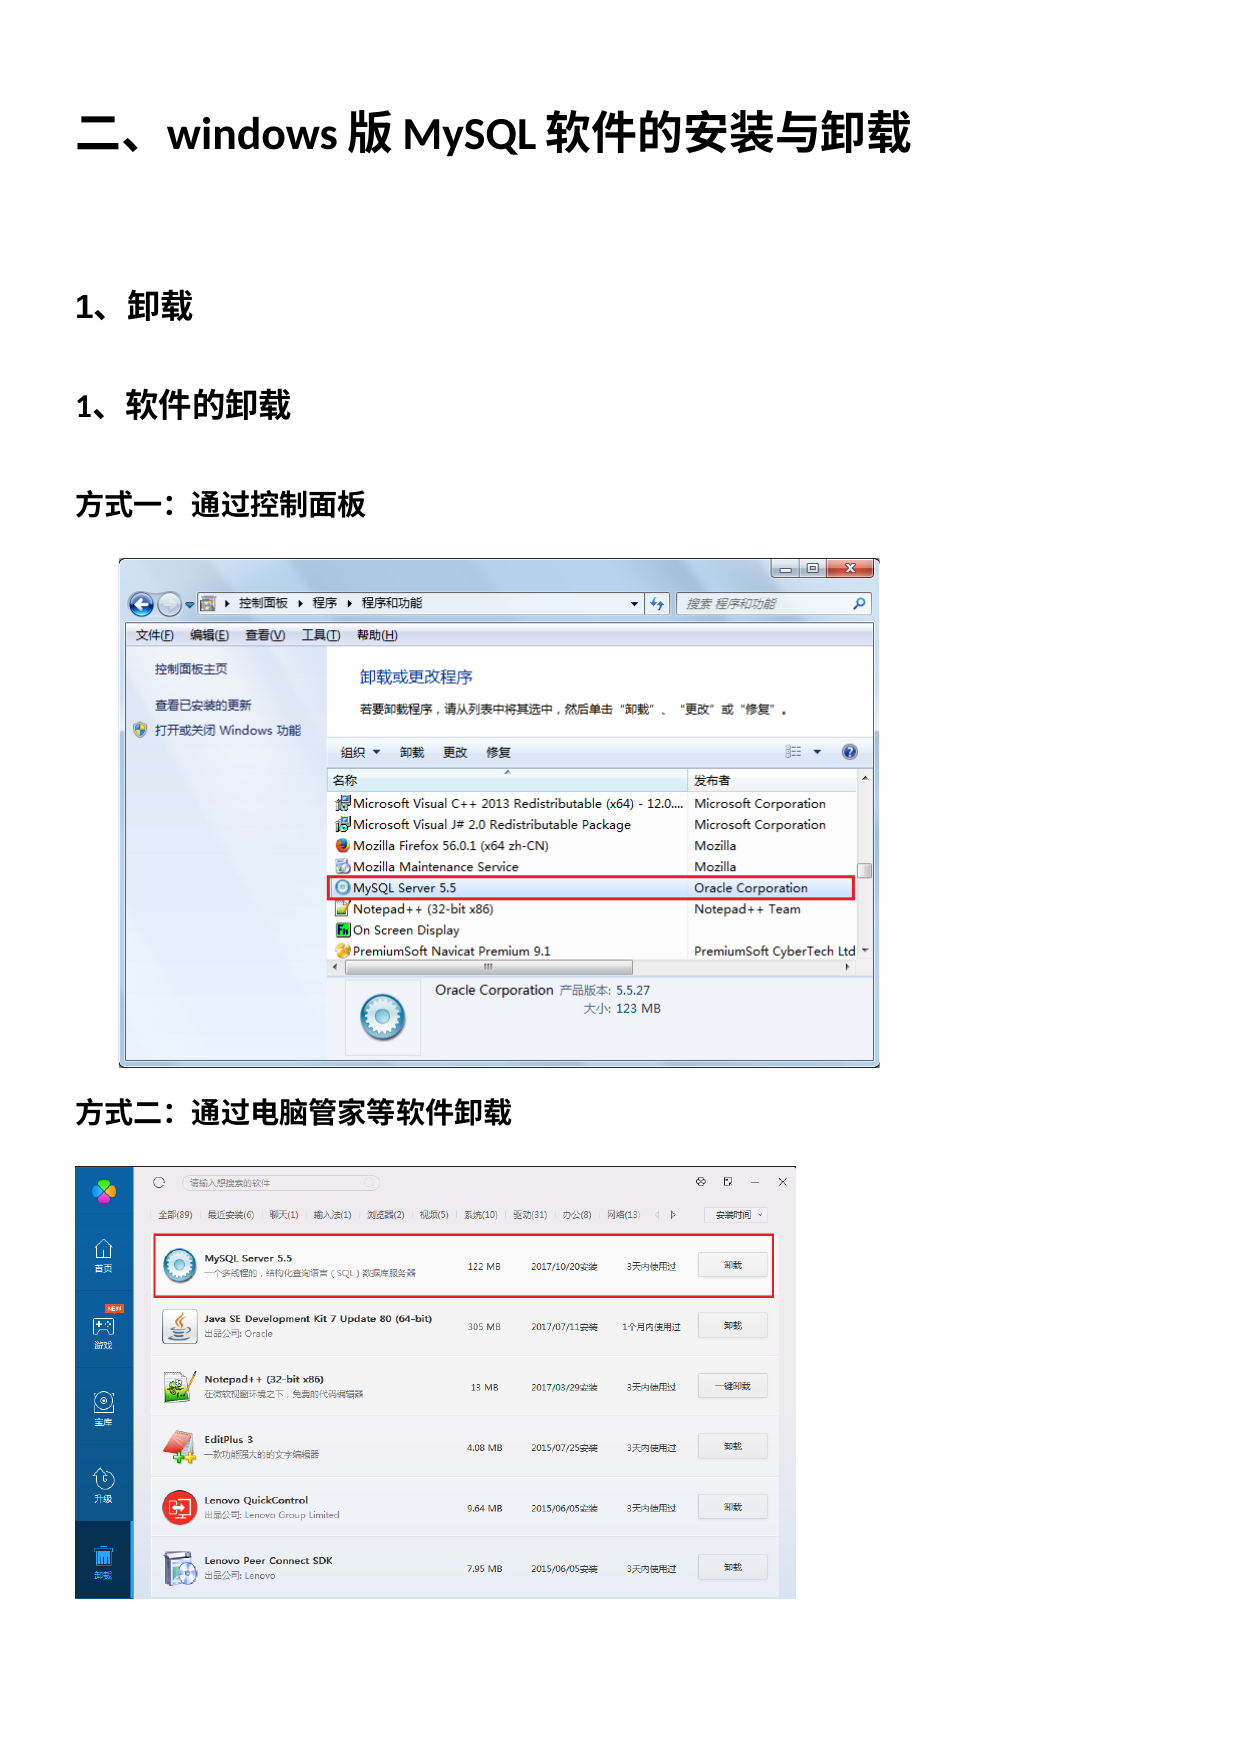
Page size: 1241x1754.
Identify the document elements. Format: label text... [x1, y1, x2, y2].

picture [75, 1166, 798, 1599]
picture [118, 558, 880, 1068]
subtitle 1、软件的卸载 [75, 371, 1165, 436]
subtitle 二、windows版MySQL软件的安装与卸载 [75, 81, 1165, 178]
subtitle 方式二：通过电脑管家等软件卸载 [75, 1079, 1165, 1144]
subtitle 1、卸载 [75, 271, 1165, 336]
subtitle 方式一：通过控制面板 [75, 470, 1165, 535]
